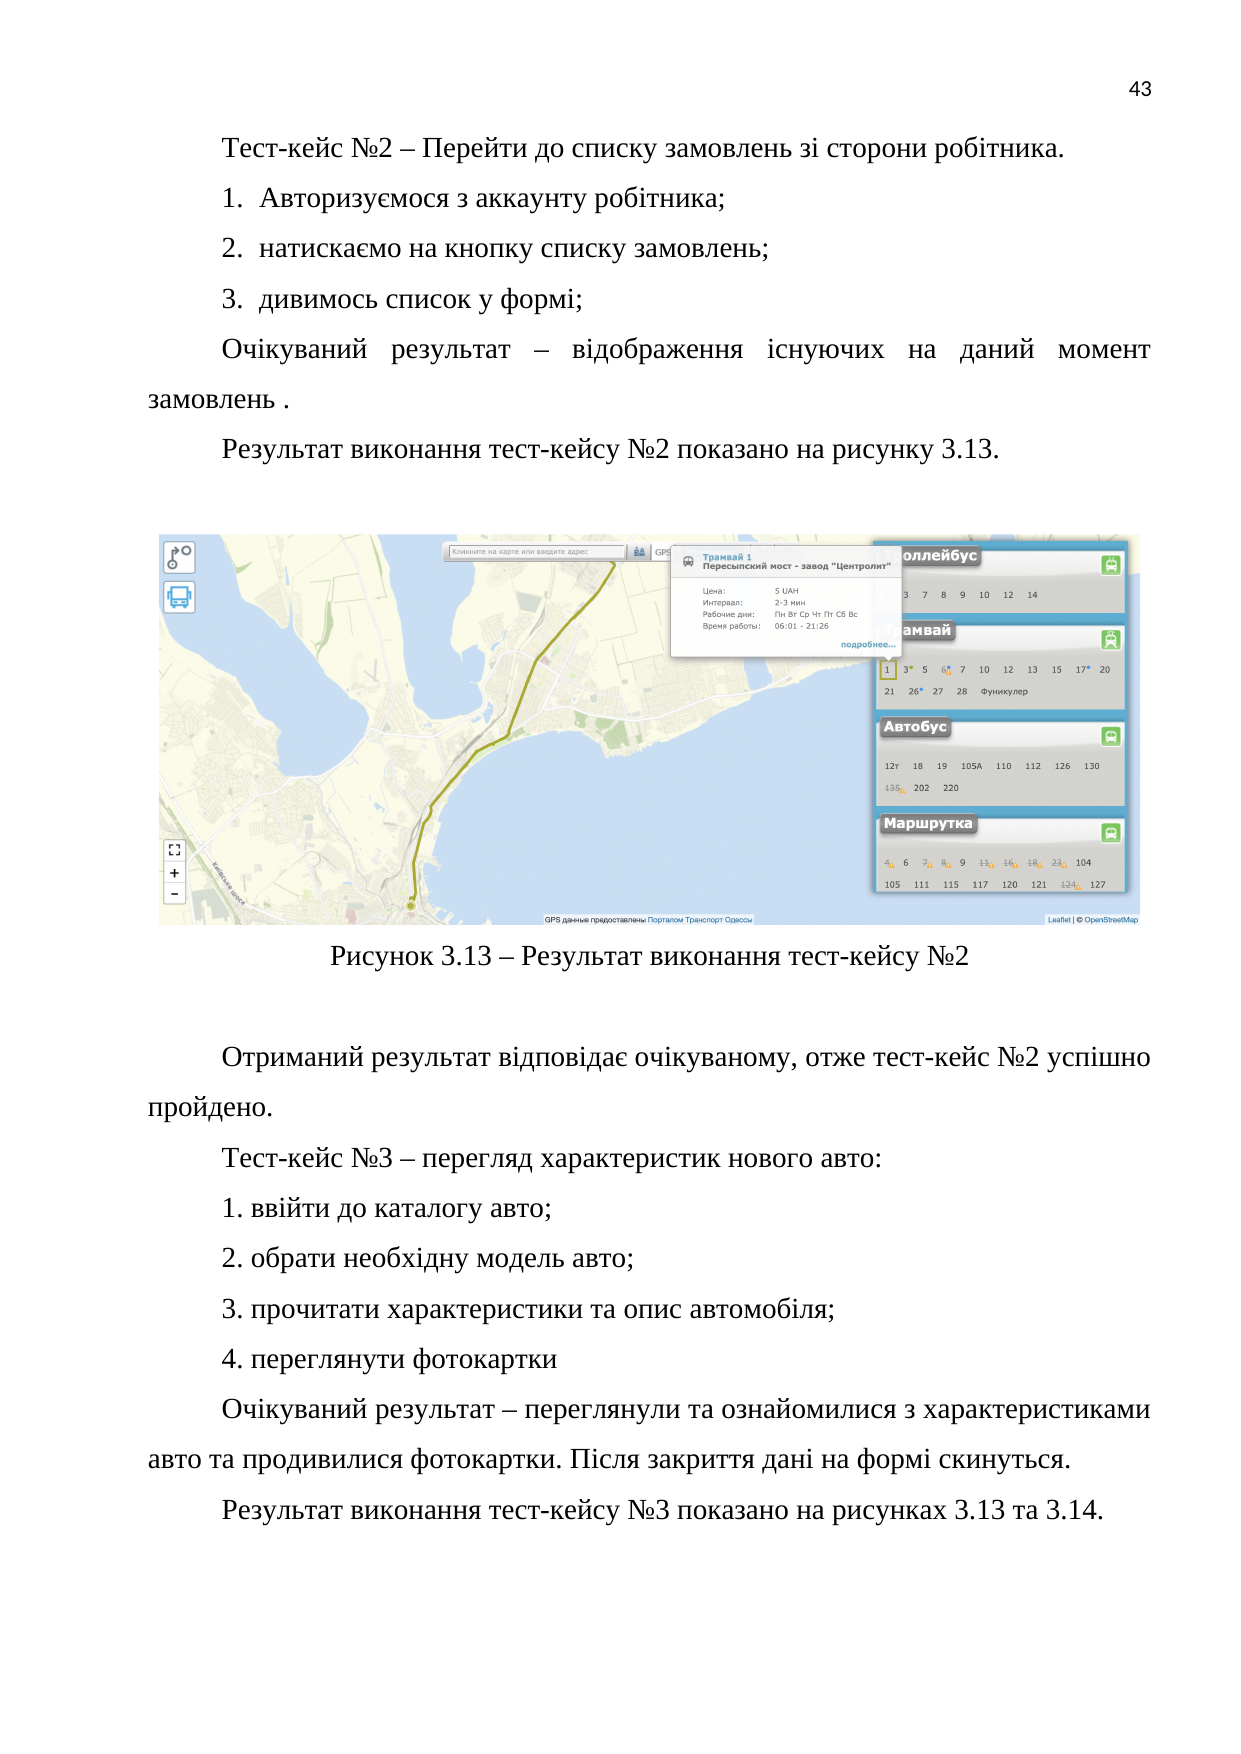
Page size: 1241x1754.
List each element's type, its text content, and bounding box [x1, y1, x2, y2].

text Рисунок 3.13 – Результат виконання тест-кейсу №2 [148, 938, 1152, 972]
list прочитати характеристики та опис автомобіля; [221, 1291, 1152, 1324]
text Отриманий результат відповідає очікуваному, отже тест-кейс №2 успішно пройдено. [148, 1039, 1152, 1123]
text Очікуваний результат – відображення існуючих на даний момент замовлень . [148, 331, 1152, 415]
list натискаємо на кнопку списку замовлень; [221, 230, 1152, 264]
text Тест-кейс №3 – перегляд характеристик нового авто: [148, 1140, 1152, 1173]
picture [158, 532, 1141, 925]
list обрати необхідну модель авто; [221, 1240, 1152, 1274]
list переглянути фотокартки [148, 1341, 1152, 1374]
text Результат виконання тест-кейсу №2 показано на рисунку 3.13. [148, 432, 1152, 465]
list Авторизуємося з аккаунту робітника; [221, 180, 1152, 214]
text Очікуваний результат – переглянули та ознайомилися з характеристиками авто та продивилися фотокартки. Після закриття дані на формі скинуться. [148, 1391, 1152, 1475]
text Тест-кейс №2 – Перейти до списку замовлень зі сторони робітника. [148, 130, 1152, 163]
list дивимось список у формі; [221, 281, 1152, 314]
list ввійти до каталогу авто; [221, 1190, 1152, 1224]
text Результат виконання тест-кейсу №3 показано на рисунках 3.13 та 3.14. [148, 1492, 1152, 1526]
